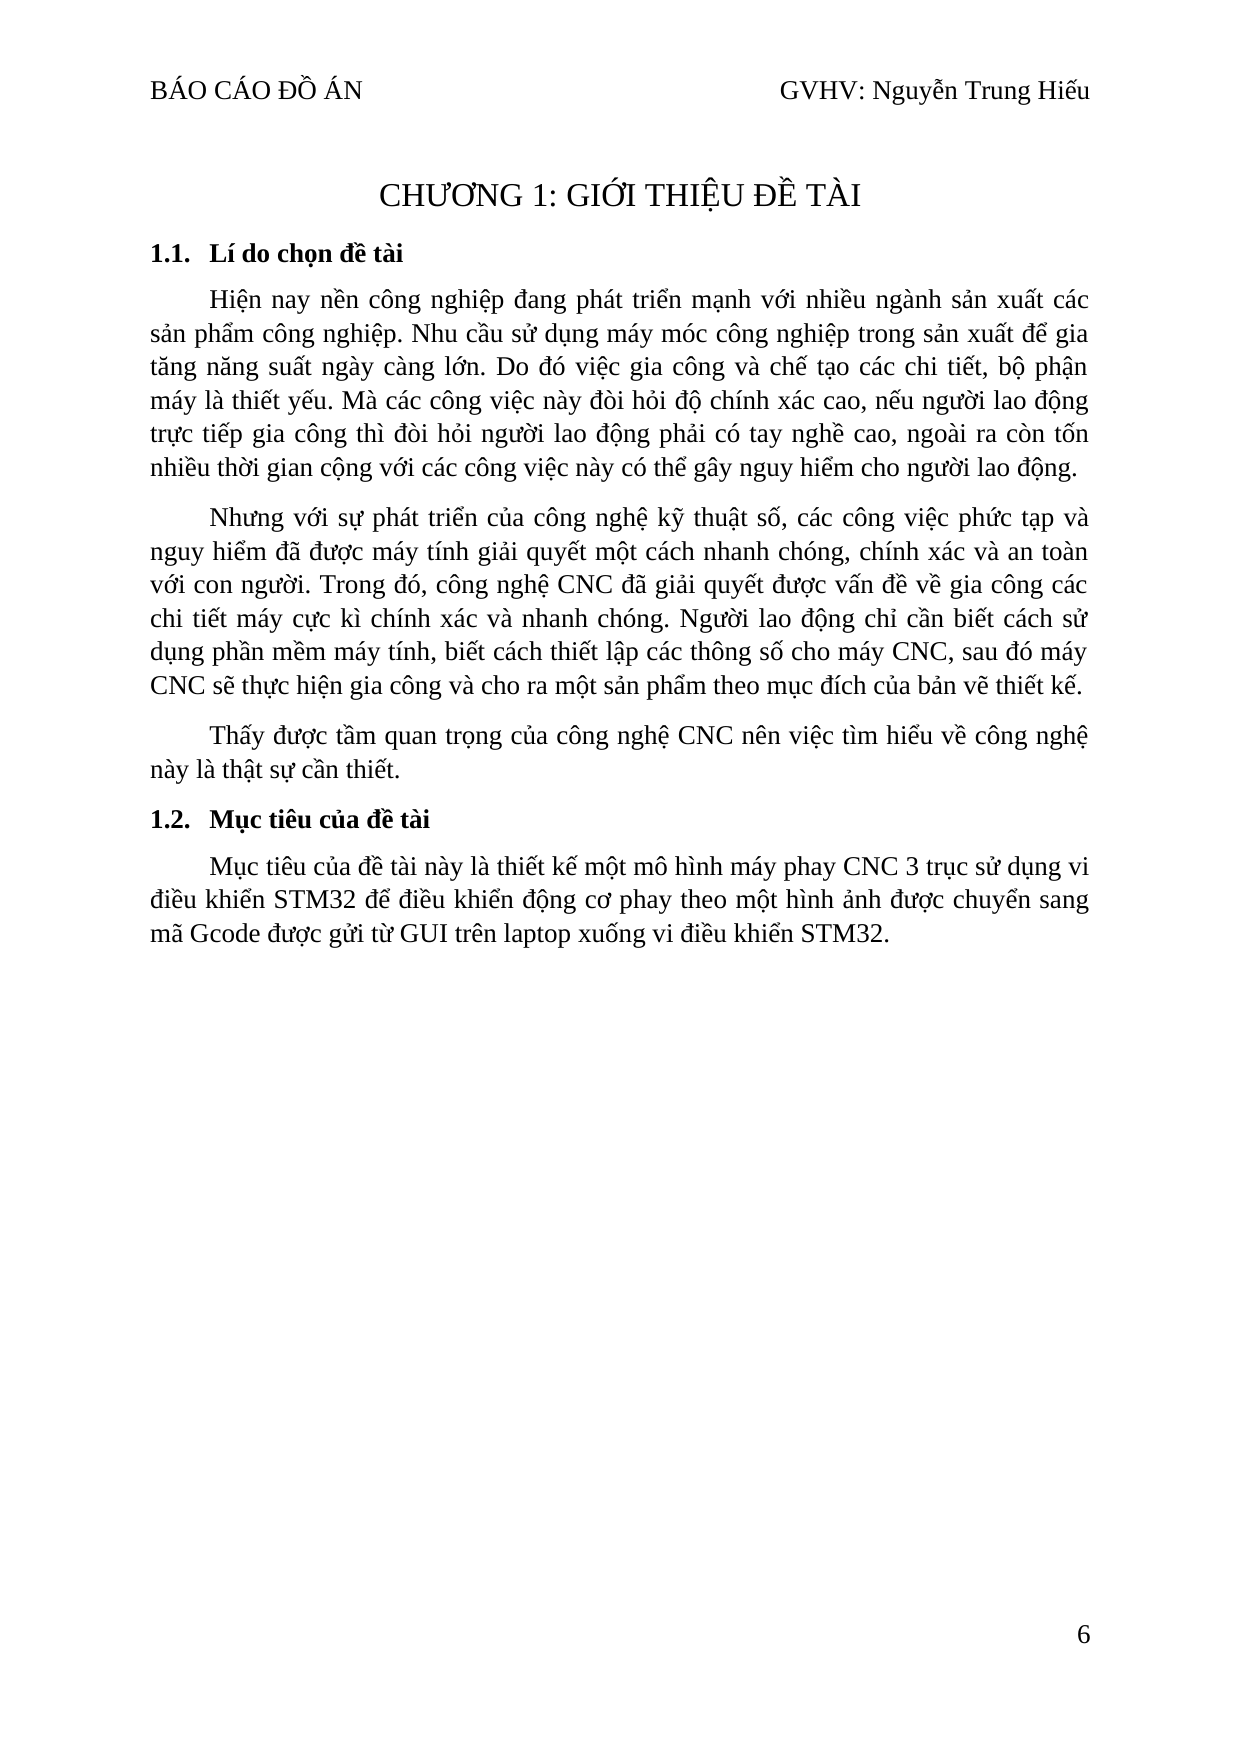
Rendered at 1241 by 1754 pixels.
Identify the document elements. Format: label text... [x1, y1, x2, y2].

text Nhưng với sự phát triển của công nghệ kỹ thuật số, các công việc phức tạp và nguy hiểm đã được máy tính giải quyết một cách nhanh chóng, chính xác và an toàn với con người. Trong đó, công nghệ CNC đã giải quyết được vấn đề về gia công các chi tiết máy cực kì chính xác và nhanh chóng. Người lao động chỉ cần biết cách sử dụng phần mềm máy tính, biết cách thiết lập các thông số cho máy CNC, sau đó máy CNC sẽ thực hiện gia công và cho ra một sản phẩm theo mục đích của bản vẽ thiết kế. [150, 501, 1090, 700]
text Mục tiêu của đề tài này là thiết kế một mô hình máy phay CNC 3 trục sử dụng vi điều khiển STM32 để điều khiển động cơ phay theo một hình ảnh được chuyển sang mã Gcode được gửi từ GUI trên laptop xuống vi điều khiển STM32. [150, 849, 1090, 948]
subtitle Lí do chọn đề tài [150, 237, 1090, 268]
subtitle GIỚI THIỆU ĐỀ TÀI [150, 175, 1090, 213]
text Hiện nay nền công nghiệp đang phát triển mạnh với nhiều ngành sản xuất các sản phẩm công nghiệp. Nhu cầu sử dụng máy móc công nghiệp trong sản xuất để gia tăng năng suất ngày càng lớn. Do đó việc gia công và chế tạo các chi tiết, bộ phận máy là thiết yếu. Mà các công việc này đòi hỏi độ chính xác cao, nếu người lao động trực tiếp gia công thì đòi hỏi người lao động phải có tay nghề cao, ngoài ra còn tốn nhiều thời gian cộng với các công việc này có thể gây nguy hiểm cho người lao động. [150, 283, 1090, 482]
subtitle Mục tiêu của đề tài [150, 803, 1090, 834]
text Thấy được tầm quan trọng của công nghệ CNC nên việc tìm hiểu về công nghệ này là thật sự cần thiết. [150, 719, 1090, 784]
